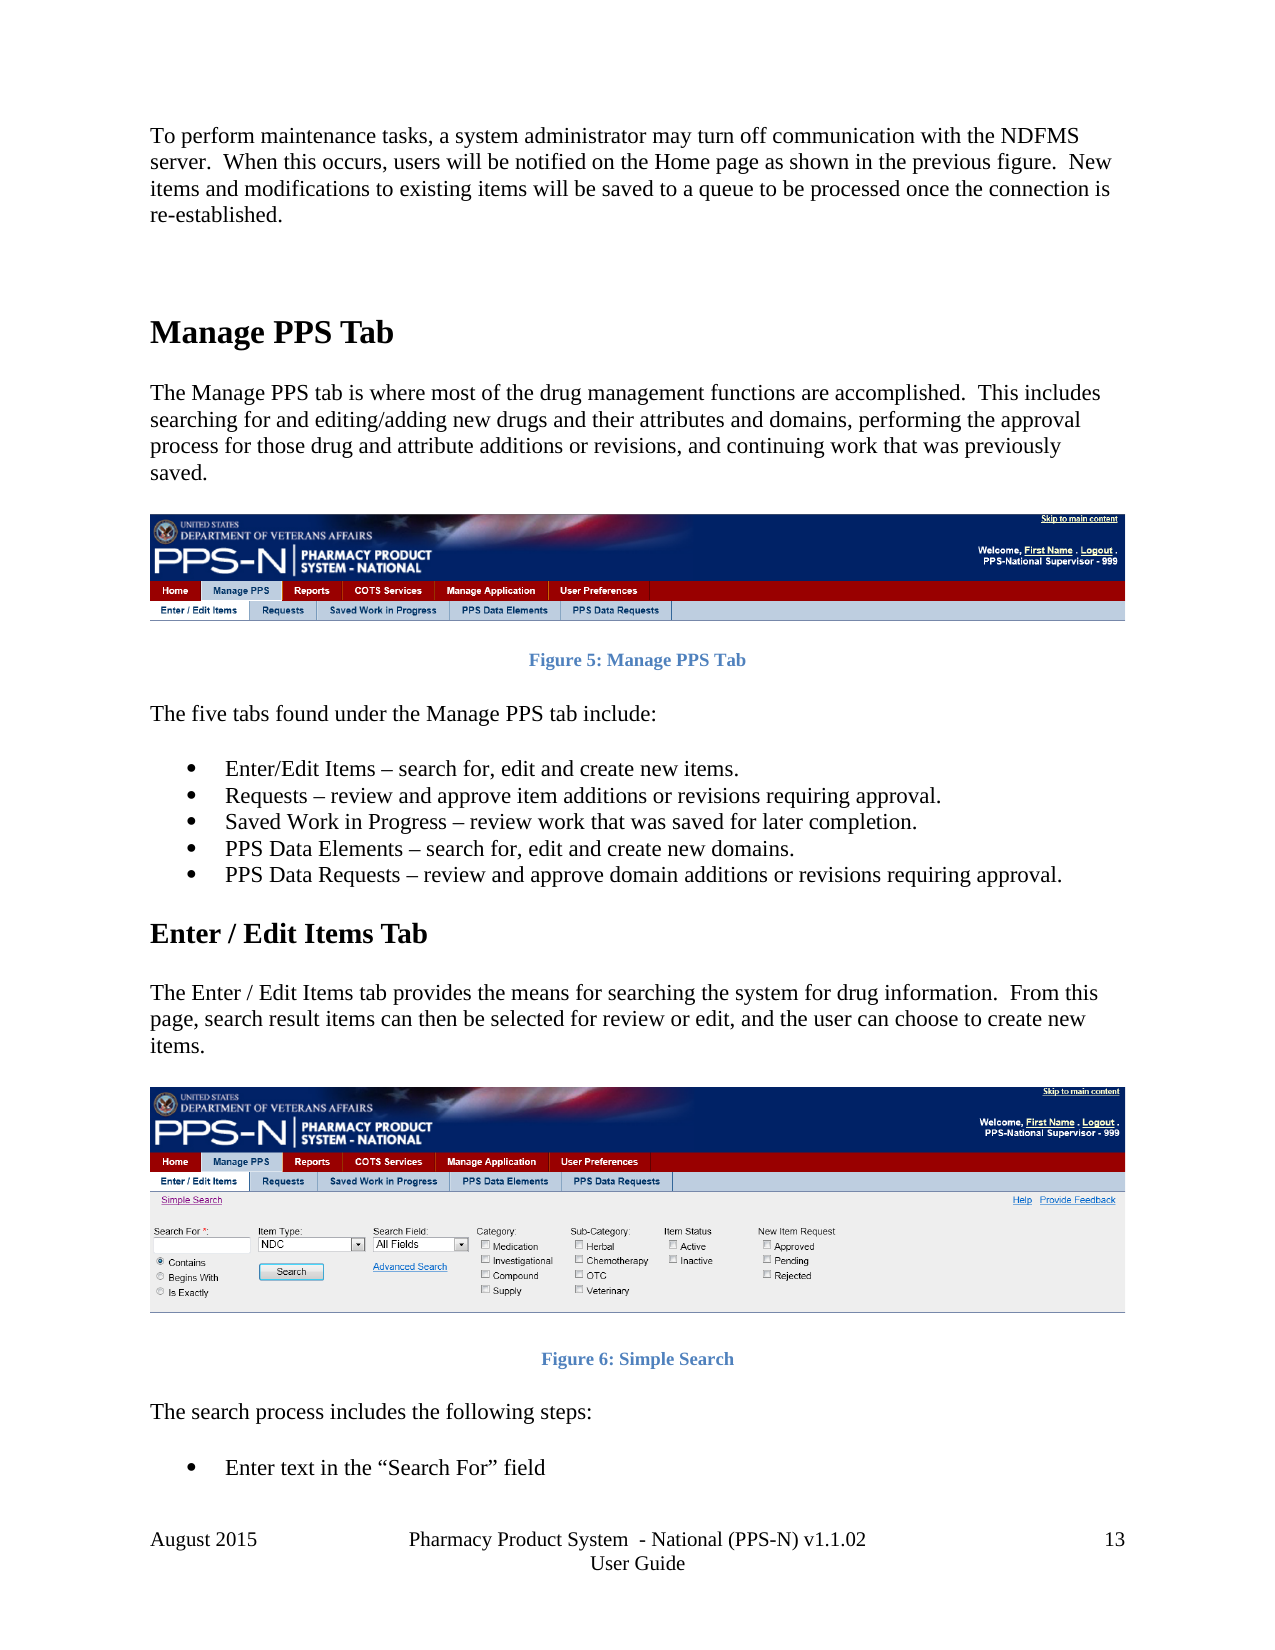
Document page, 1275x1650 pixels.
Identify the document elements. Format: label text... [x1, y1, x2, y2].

subtitle Enter / Edit Items Tab [150, 916, 1125, 950]
list PPS Data Requests – review and approve domain additions or revisions requiring approval. [187, 861, 1125, 887]
text The search process includes the following steps: [150, 1398, 1125, 1425]
text To perform maintenance tasks, a system administrator may turn off communication with the NDFMS server. When this occurs, users will be notified on the Home page as shown in the previous figure. New items and modifications to existing items will be saved to a queue to be processed once the connection is re-established. [150, 122, 1125, 227]
list Requests – review and approve item additions or revisions requiring approval. [187, 782, 1125, 808]
text Figure 6: Simple Search [150, 1348, 1125, 1369]
list Enter text in the “Search For” field [187, 1454, 1125, 1480]
text The Manage PPS tab is where most of the drug management functions are accomplished. This includes searching for and editing/adding new drugs and their attributes and domains, performing the approval process for those drug and attribute additions or revisions, and continuing work that was previously saved. [150, 379, 1125, 485]
list PPS Data Elements – search for, edit and create new domains. [187, 834, 1125, 861]
subtitle Manage PPS Tab [150, 312, 1125, 350]
text The Enter / Edit Items tab provides the means for searching the system for drug information. From this page, search result items can then be selected for review or edit, and the user can choose to create new items. [150, 979, 1125, 1058]
text Figure 5: Manage PPS Tab [150, 649, 1125, 671]
list Enter/Edit Items – search for, edit and create new items. [187, 756, 1125, 782]
list Saved Work in Progress – review work that was saved for later completion. [187, 808, 1125, 834]
picture [150, 1087, 1125, 1319]
text The five tabs found under the Manage PPS tab include: [150, 700, 1125, 726]
picture [150, 514, 1125, 621]
